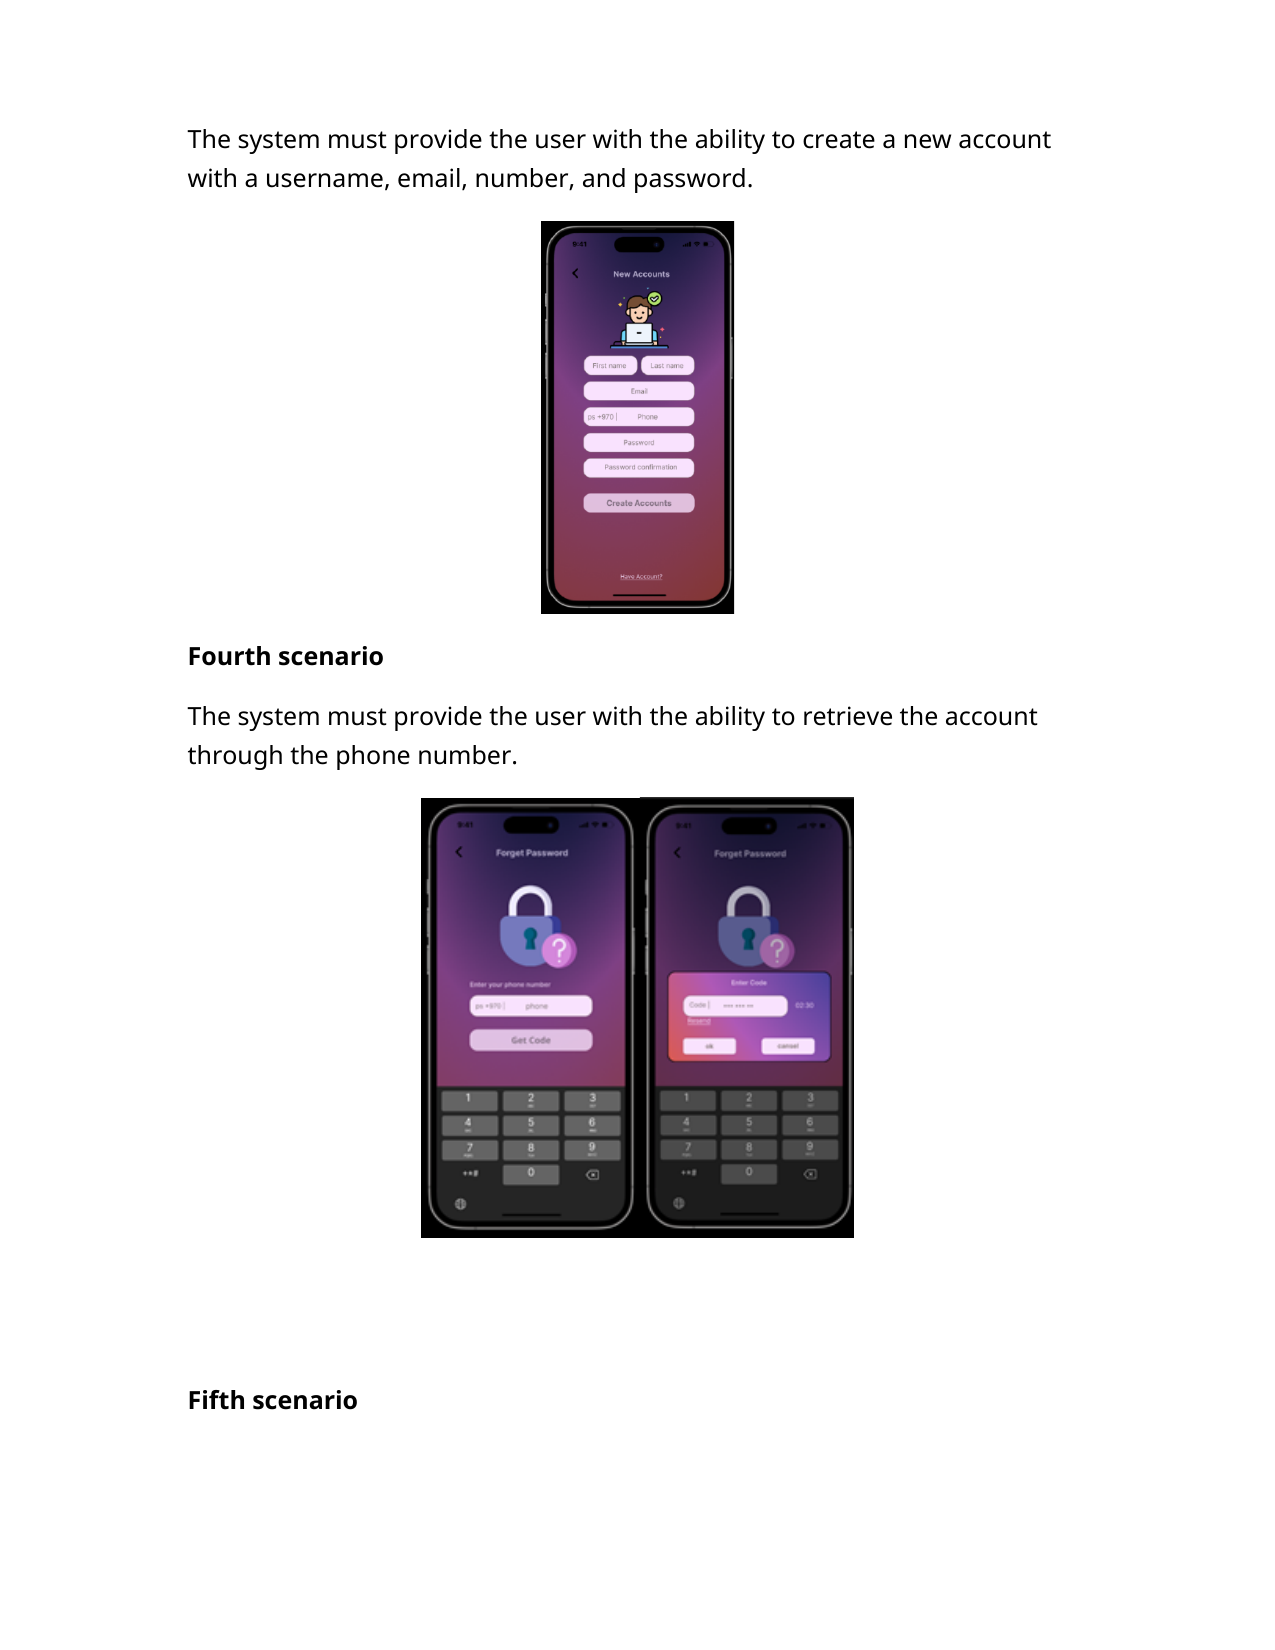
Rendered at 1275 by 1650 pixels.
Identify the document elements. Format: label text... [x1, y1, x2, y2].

picture [541, 221, 735, 614]
text Fifth scenario [187, 1383, 1087, 1417]
text The system must provide the user with the ability to create a new account with a username, email, number, and password. [187, 122, 1087, 195]
text Fourth scenario [187, 638, 1087, 672]
text The system must provide the user with the ability to retrieve the account through the phone number. [187, 698, 1087, 771]
picture [421, 797, 854, 1238]
